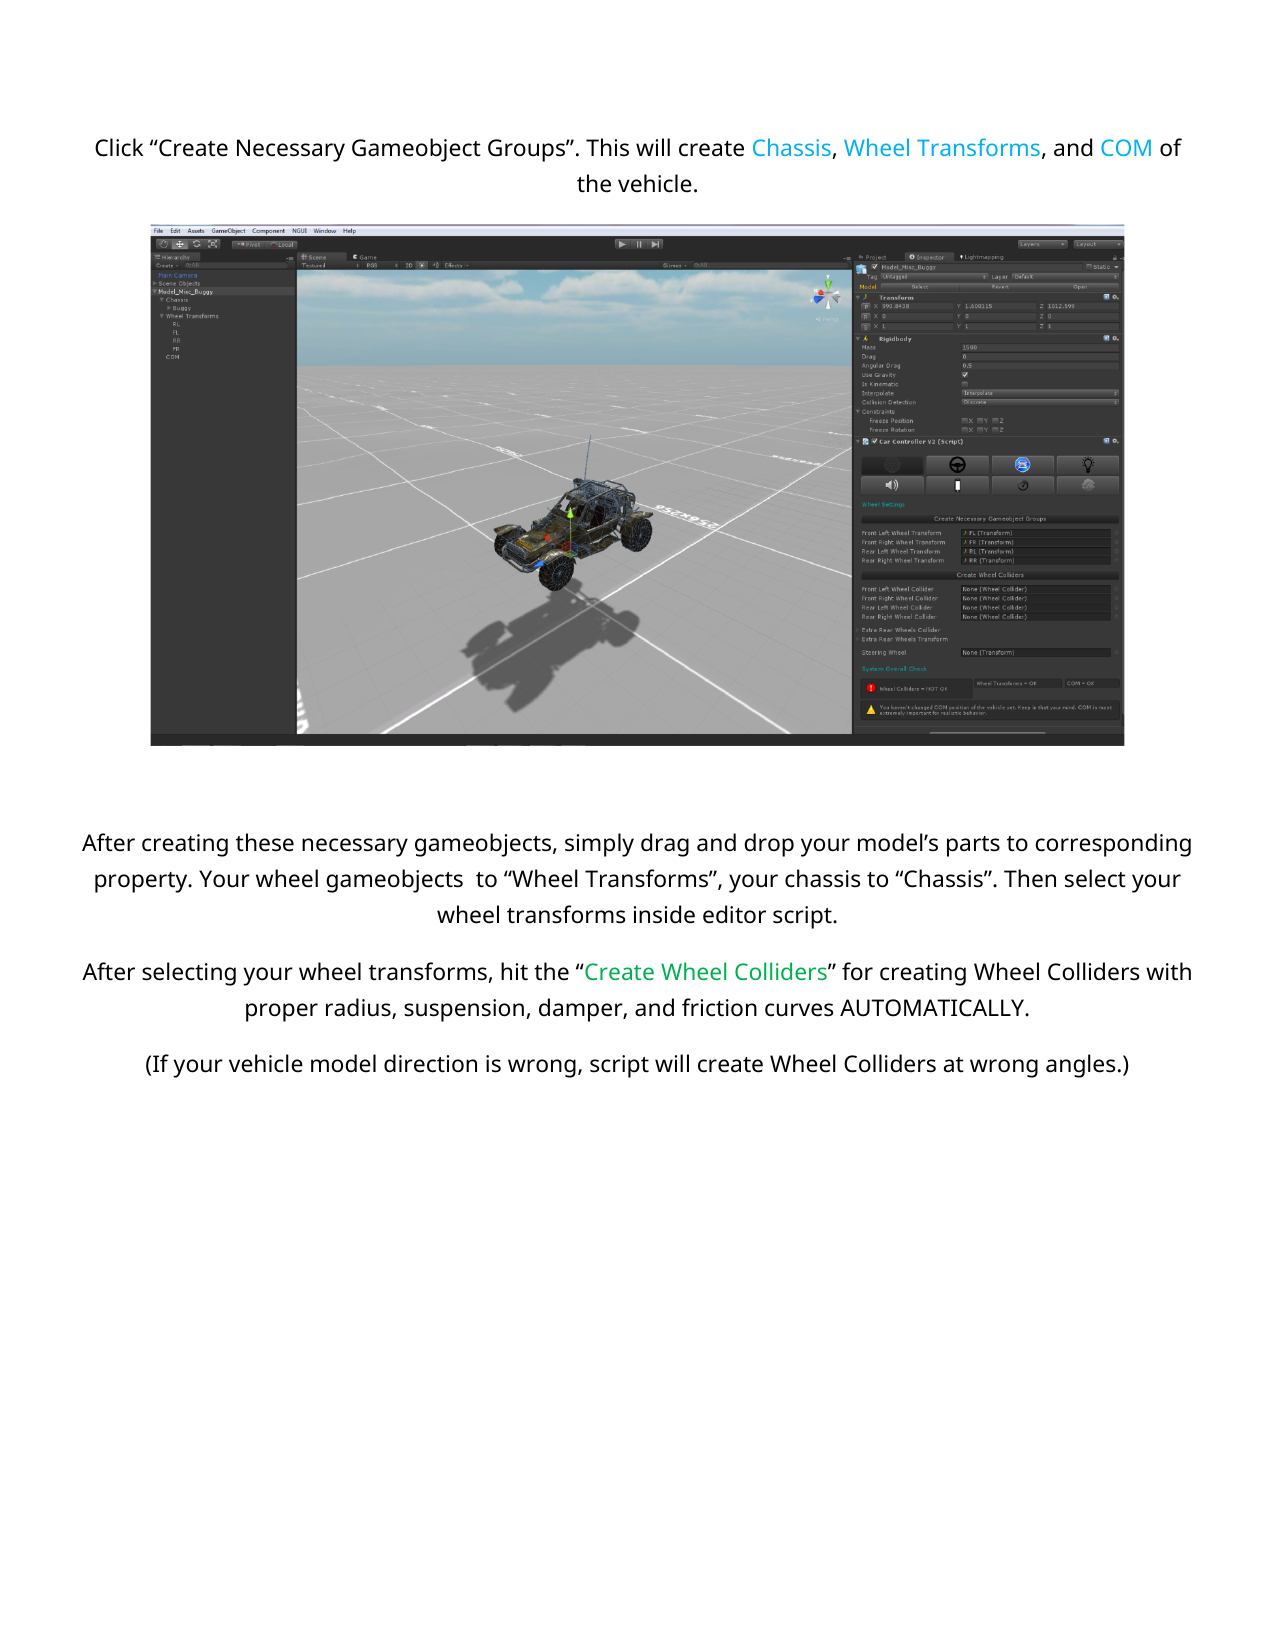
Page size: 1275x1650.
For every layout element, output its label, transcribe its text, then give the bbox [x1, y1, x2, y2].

text After selecting your wheel transforms, hit the “Create Wheel Colliders” for creating Wheel Colliders with proper radius, suspension, damper, and friction curves AUTOMATICALLY. [75, 956, 1200, 1023]
picture [150, 224, 1125, 746]
text After creating these necessary gameobjects, simply drag and drop your model’s parts to corresponding property. Your wheel gameobjects to “Wheel Transforms”, your chassis to “Chassis”. Then select your wheel transforms inside editor script. [75, 827, 1200, 930]
text (If your vehicle model direction is wrong, script will create Wheel Colliders at wrong angles.) [75, 1048, 1200, 1080]
text Click “Create Necessary Gameobject Groups”. This will create Chassis, Wheel Transforms, and COM of the vehicle. [75, 132, 1200, 199]
